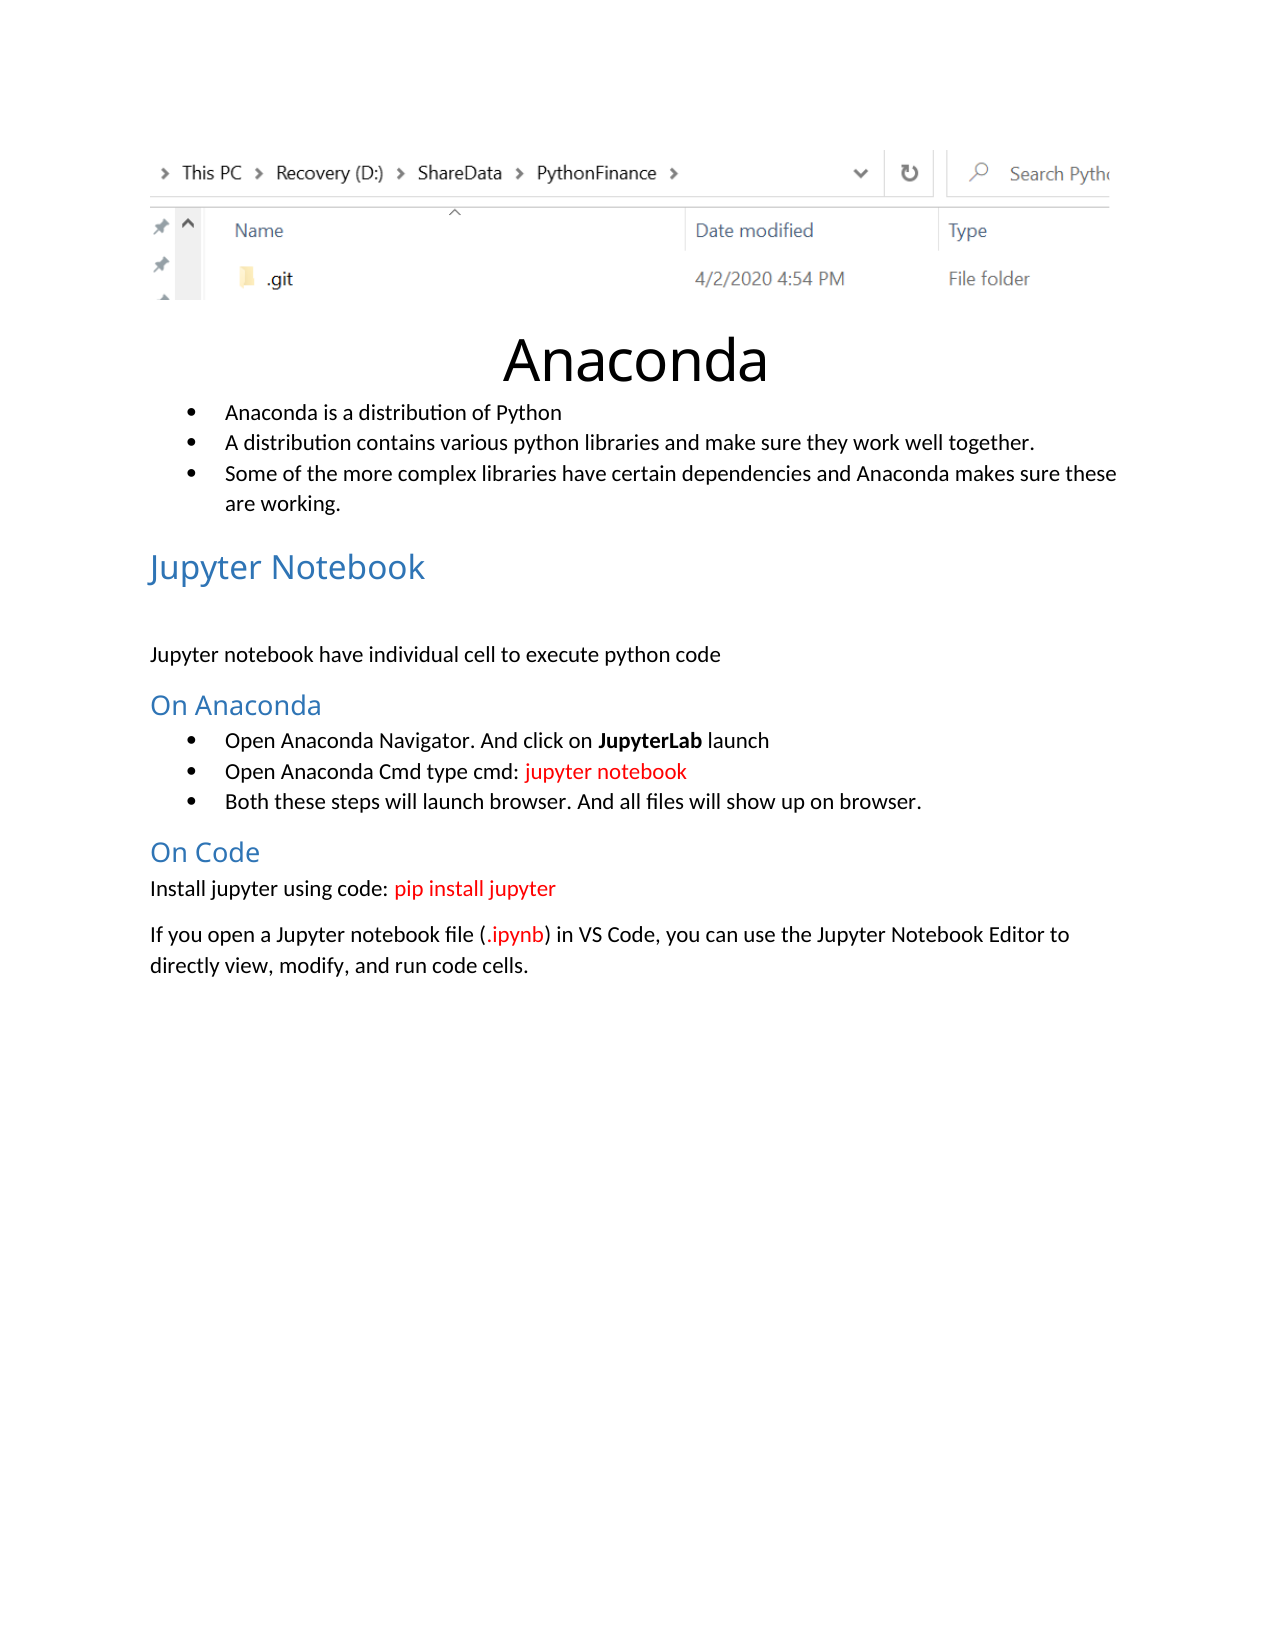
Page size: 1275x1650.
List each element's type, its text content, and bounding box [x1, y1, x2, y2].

list Anaconda is a distribution of Python [187, 398, 1125, 426]
list Both these steps will launch browser. And all files will show up on browser. [187, 787, 1125, 815]
subtitle On Code [150, 834, 1125, 871]
text Jupyter notebook have individual cell to execute python code [150, 640, 1125, 668]
title Anaconda [150, 319, 1125, 398]
list Open Anaconda Cmd type cmd: jupyter notebook [187, 757, 1125, 785]
list Open Anaconda Navigator. And click on JupyterLab launch [187, 727, 1125, 755]
list A distribution contains various python libraries and make sure they work well together. [187, 428, 1125, 457]
list Some of the more complex libraries have certain dependencies and Anaconda makes sure these are working. [187, 459, 1125, 517]
text Install jupyter using code: pip install jupyter [150, 874, 1125, 902]
text If you open a Jupyter notebook file (.ipynb) in VS Code, you can use the Jupyter Notebook Editor to directly view, modify, and run code cells. [150, 921, 1125, 979]
picture [150, 150, 1110, 300]
subtitle On Anaconda [150, 687, 1125, 724]
subtitle Jupyter Notebook [150, 544, 1125, 589]
